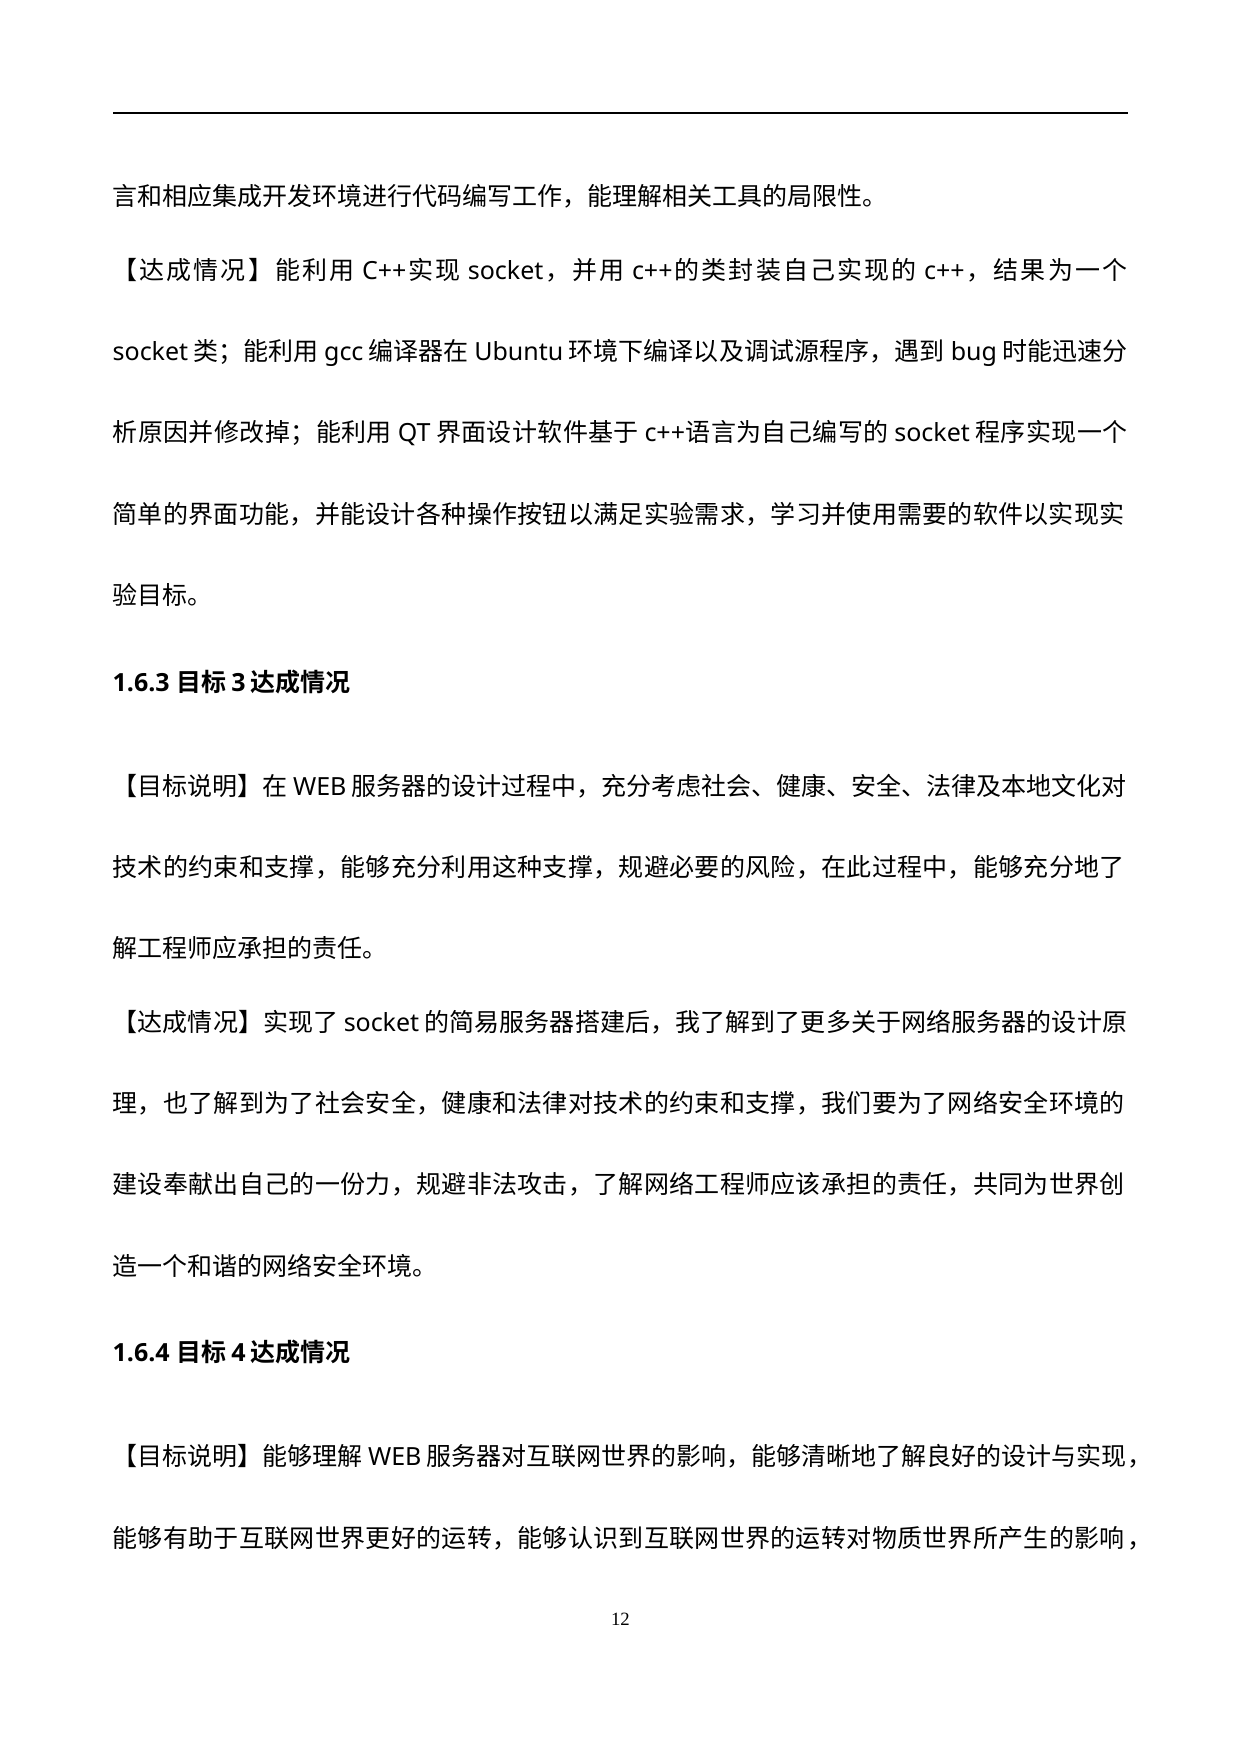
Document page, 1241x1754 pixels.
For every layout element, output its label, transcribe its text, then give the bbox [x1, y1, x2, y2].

text 【达成情况】实现了socket的简易服务器搭建后，我了解到了更多关于网络服务器的设计原理，也了解到为了社会安全，健康和法律对技术的约束和支撑，我们要为了网络安全环境的建设奉献出自己的一份力，规避非法攻击，了解网络工程师应该承担的责任，共同为世界创造一个和谐的网络安全环境。 [112, 988, 1128, 1297]
subtitle 1.6.4 目标4达成情况 [112, 1318, 1128, 1383]
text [112, 162, 1128, 227]
subtitle 1.6.3 目标3达成情况 [112, 648, 1128, 713]
text 【目标说明】在WEB服务器的设计过程中，充分考虑社会、健康、安全、法律及本地文化对技术的约束和支撑，能够充分利用这种支撑，规避必要的风险，在此过程中，能够充分地了解工程师应承担的责任。 [112, 752, 1128, 979]
text 【达成情况】能利用C++实现socket，并用c++的类封装自己实现的c++，结果为一个socket类；能利用gcc编译器在Ubuntu环境下编译以及调试源程序，遇到bug时能迅速分析原因并修改掉；能利用QT界面设计软件基于c++语言为自己编写的socket程序实现一个简单的界面功能，并能设计各种操作按钮以满足实验需求，学习并使用需要的软件以实现实验目标。 [112, 236, 1128, 626]
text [112, 1422, 1128, 1569]
